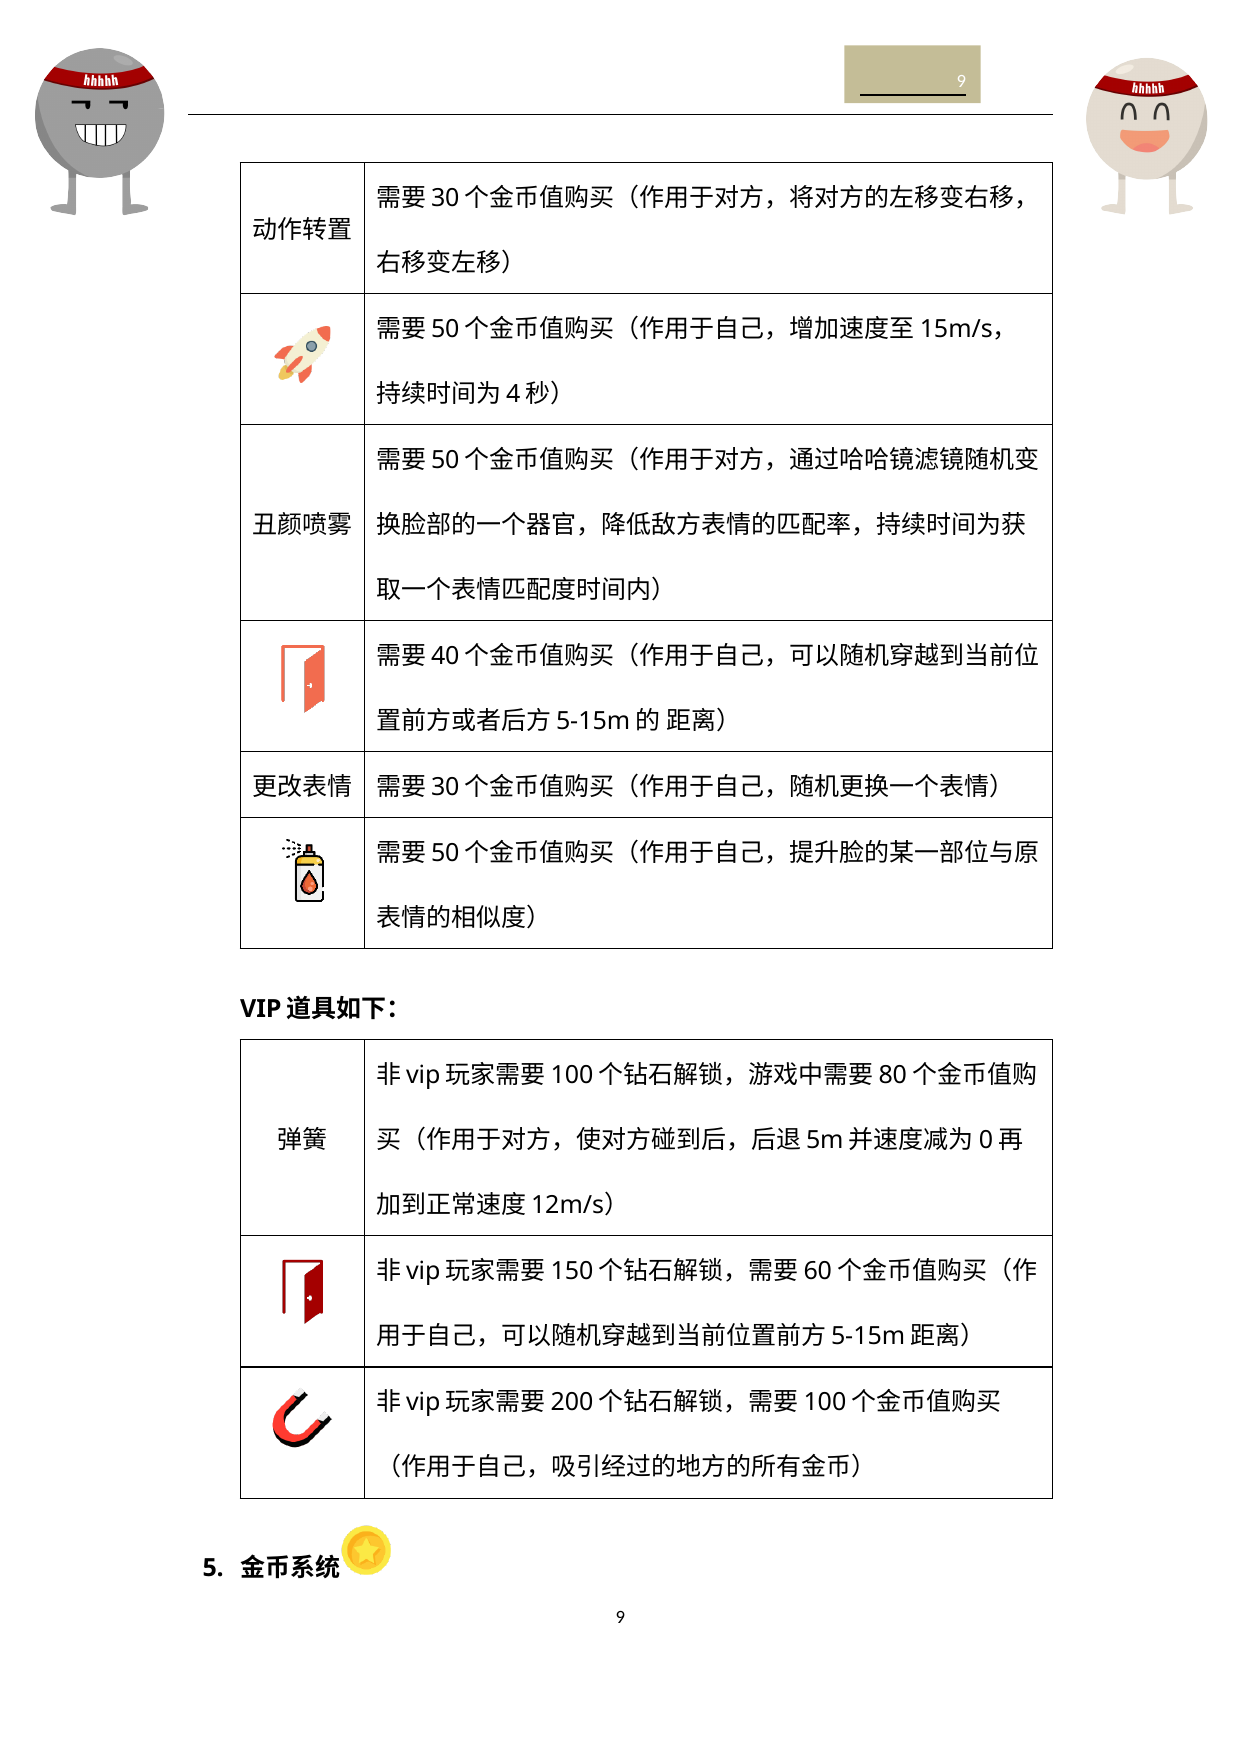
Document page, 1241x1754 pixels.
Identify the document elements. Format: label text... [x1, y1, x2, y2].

picture [263, 637, 342, 716]
table_cell [241, 621, 364, 751]
picture [268, 1383, 336, 1451]
table_cell 需要30个金币值购买（作用于对方，将对方的左移变右移，右移变左移） [365, 163, 1052, 293]
table_cell [241, 1368, 364, 1497]
table_cell 需要50个金币值购买（作用于对方，通过哈哈镜滤镜随机变换脸部的一个器官，降低敌方表情的匹配率，持续时间为获取一个表情匹配度时间内） [365, 425, 1052, 620]
picture [1045, 21, 1241, 236]
text VIP道具如下： [240, 974, 1053, 1039]
table_header 弹簧 [241, 1040, 364, 1235]
table_cell 需要40个金币值购买（作用于自己，可以随机穿越到当前位置前方或者后方5-15m的 距离） [365, 621, 1052, 751]
table_cell 丑颜喷雾 [241, 425, 364, 620]
table_header 非vip玩家需要100个钻石解锁，游戏中需要80个金币值购买（作用于对方，使对方碰到后，后退5m并速度减为0再加到正常速度12m/s） [365, 1040, 1052, 1235]
table_cell 动作转置 [241, 163, 364, 293]
table_cell 需要50个金币值购买（作用于自己，提升脸的某一部位与原表情的相似度） [365, 818, 1052, 948]
picture [266, 834, 338, 906]
table_cell [241, 294, 364, 424]
table_cell [241, 1236, 364, 1366]
table_cell 需要50个金币值购买（作用于自己，增加速度至15m/s，持续时间为4秒） [365, 294, 1052, 424]
table_cell [241, 818, 364, 948]
table_cell 需要30个金币值购买（作用于自己，随机更换一个表情） [365, 752, 1052, 817]
picture [339, 1523, 393, 1577]
picture [21, 35, 188, 235]
table_cell 更改表情 [241, 752, 364, 817]
table_cell 非vip玩家需要200个钻石解锁，需要100个金币值购买（作用于自己，吸引经过的地方的所有金币） [365, 1368, 1052, 1497]
picture [274, 326, 331, 383]
picture [265, 1252, 340, 1327]
list 金币系统 [202, 1523, 1053, 1588]
table_cell 非vip玩家需要150个钻石解锁，需要60个金币值购买（作用于自己，可以随机穿越到当前位置前方5-15m距离） [365, 1236, 1052, 1366]
